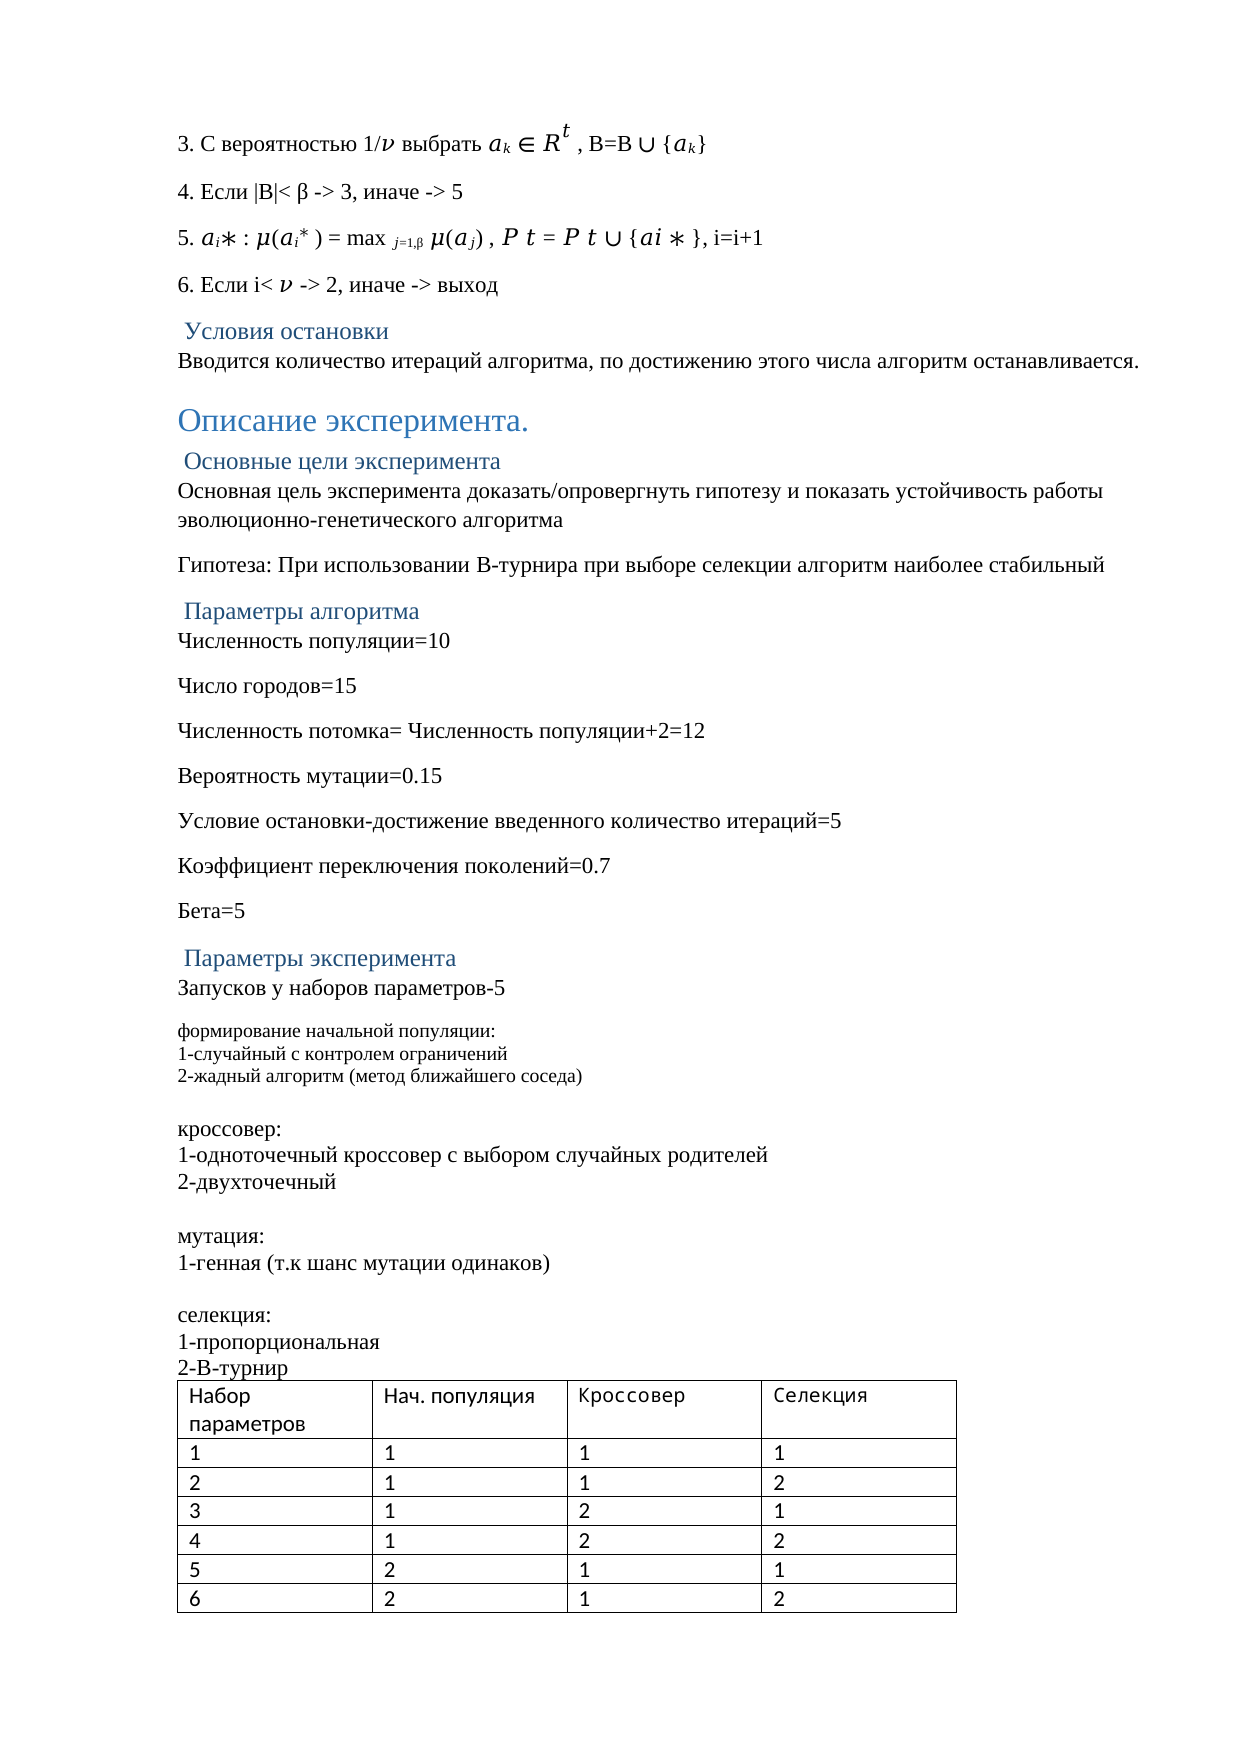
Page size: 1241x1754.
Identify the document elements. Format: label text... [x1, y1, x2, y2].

text 1-генная (т.к шанс мутации одинаков) [177, 1249, 1152, 1275]
text Вводится количество итераций алгоритма, по достижению этого числа алгоритм останавливается. [177, 347, 1152, 373]
table_cell 2 [762, 1584, 956, 1612]
table_header Кроссовер [568, 1381, 761, 1437]
table_header Набор параметров [178, 1381, 372, 1437]
subtitle Основные цели эксперимента [177, 446, 1152, 475]
text кроссовер: [177, 1115, 1152, 1142]
table_cell 2 [373, 1555, 567, 1583]
table_cell 2 [568, 1526, 761, 1554]
text 1-одноточечный кроссовер с выбором случайных родителей [177, 1142, 1152, 1168]
text 3. С вероятностью 1/𝜈 выбрать 𝑎𝑘 ∈ 𝑅𝑡 , B=B ∪ {𝑎𝑘} [177, 118, 1152, 158]
text 1-случайный с контролем ограничений [177, 1042, 1152, 1064]
text селекция: [177, 1301, 1152, 1328]
text Условие остановки-достижение введенного количество итераций=5 [177, 807, 1152, 834]
text 2-двухточечный [177, 1168, 1152, 1194]
table_cell 1 [568, 1468, 761, 1496]
table_cell 1 [373, 1526, 567, 1554]
table_cell 5 [178, 1555, 372, 1583]
text Бета=5 [177, 897, 1152, 924]
table_cell 4 [178, 1526, 372, 1554]
table_cell 3 [178, 1497, 372, 1525]
table_cell 2 [178, 1468, 372, 1496]
table_cell 1 [568, 1555, 761, 1583]
table_cell 2 [762, 1468, 956, 1496]
subtitle Параметры алгоритма [177, 596, 1152, 624]
table_cell 1 [373, 1497, 567, 1525]
table_header Селекция [762, 1381, 956, 1437]
text Коэффициент переключения поколений=0.7 [177, 852, 1152, 879]
table_cell 2 [373, 1584, 567, 1612]
text Численность потомка= Численность популяции+2=12 [177, 717, 1152, 743]
table_cell 1 [568, 1439, 761, 1467]
table_cell 1 [373, 1439, 567, 1467]
text 5. 𝑎𝑖∗ : 𝜇(𝑎𝑖∗ ) = max 𝑗=1,β 𝜇(𝑎𝑗) , 𝑃 𝑡 = 𝑃 𝑡 ∪ {𝑎𝑖 ∗ }, i=i+1 [177, 223, 1152, 251]
table_cell 1 [762, 1497, 956, 1525]
text 2-жадный алгоритм (метод ближайшего соседа) [177, 1064, 1152, 1087]
subtitle Параметры эксперимента [177, 943, 1152, 971]
text формирование начальной популяции: [177, 1019, 1152, 1042]
text Число городов=15 [177, 672, 1152, 698]
text 4. Если |B|< β -> 3, иначе -> 5 [177, 178, 1152, 204]
table_cell 1 [762, 1555, 956, 1583]
table_header Нач. популяция [373, 1381, 567, 1437]
text Запусков у наборов параметров-5 [177, 974, 1152, 1000]
text Вероятность мутации=0.15 [177, 762, 1152, 788]
text мутация: [177, 1222, 1152, 1249]
table_cell 1 [373, 1468, 567, 1496]
table_cell 1 [178, 1439, 372, 1467]
subtitle Условия остановки [177, 316, 1152, 345]
text 2-B-турнир [177, 1354, 1152, 1380]
text 6. Если i< 𝜈 -> 2, иначе -> выход [177, 269, 1152, 297]
table_cell 1 [568, 1584, 761, 1612]
text Гипотеза: При использовании B-турнира при выборе селекции алгоритм наиболее стабильный [177, 551, 1152, 577]
text 1-пропорциональная [177, 1328, 1152, 1354]
table_cell 2 [762, 1526, 956, 1554]
table_cell 6 [178, 1584, 372, 1612]
text Основная цель эксперимента доказать/опровергнуть гипотезу и показать устойчивость работы эволюционно-генетического алгоритма [177, 477, 1152, 532]
text Численность популяции=10 [177, 627, 1152, 653]
table_cell 1 [762, 1439, 956, 1467]
table_cell 2 [568, 1497, 761, 1525]
subtitle Описание эксперимента. [177, 401, 1152, 439]
